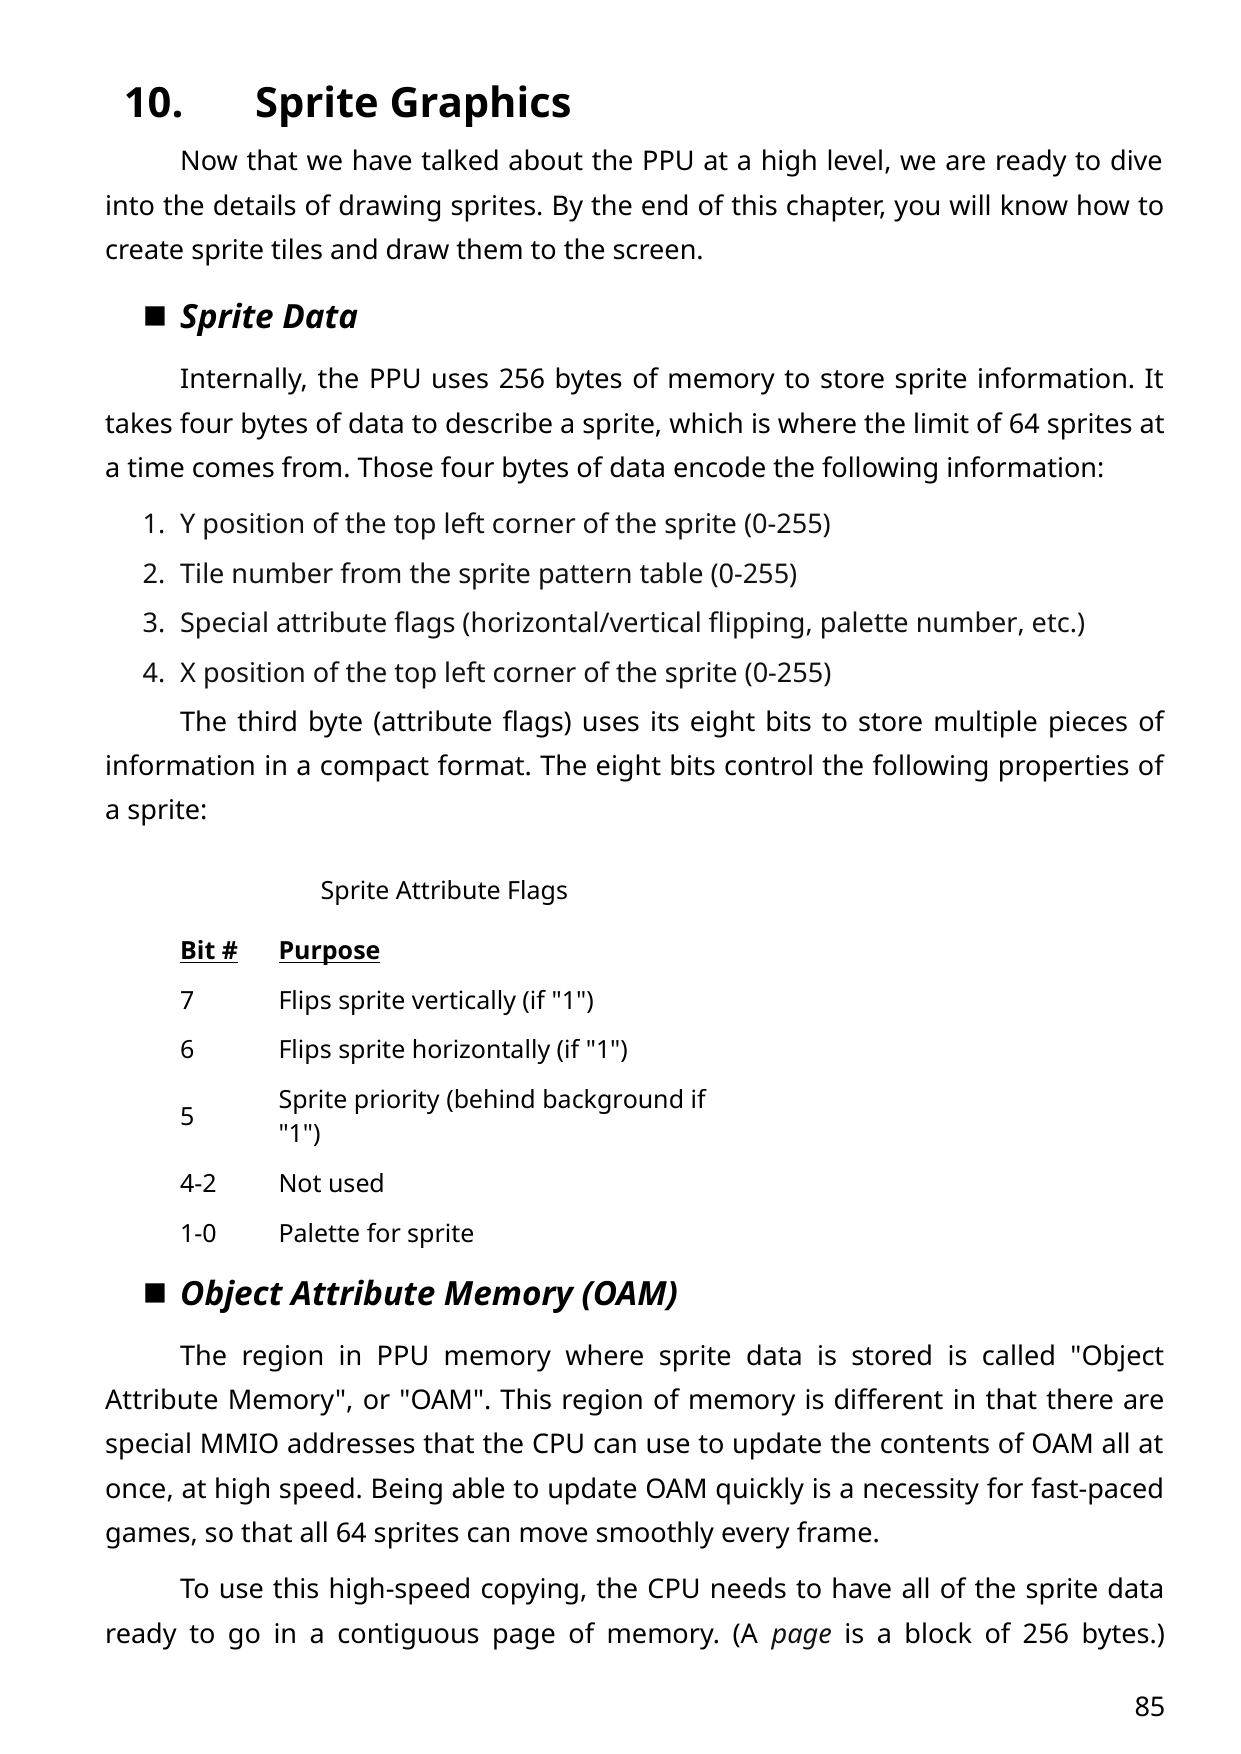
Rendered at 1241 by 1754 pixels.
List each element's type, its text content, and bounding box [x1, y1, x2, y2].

list Y position of the top left corner of the sprite (0-255) [142, 505, 1165, 542]
list Special attribute flags (horizontal/vertical flipping, palette number, etc.) [142, 604, 1165, 641]
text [105, 1570, 1165, 1651]
table_cell Purpose [277, 919, 755, 968]
table_header Sprite Attribute Flags [179, 848, 710, 919]
list Tile number from the sprite pattern table (0-255) [142, 554, 1165, 591]
text Internally, the PPU uses 256 bytes of memory to store sprite information. It takes four bytes of data to describe a sprite, which is where the limit of 64 sprites at a time comes from. Those four bytes of data encode the following information: [105, 360, 1165, 485]
text The region in PPU memory where sprite data is stored is called "Object Attribute Memory", or "OAM". This region of memory is different in that there are special MMIO addresses that the CPU can use to update the contents of OAM all at once, at high speed. Being able to update OAM quickly is a necessity for fast-paced games, so that all 64 sprites can move smoothly every frame. [105, 1337, 1165, 1550]
table_cell 4-2 [179, 1151, 277, 1201]
table_cell Not used [277, 1151, 755, 1201]
table_cell Flips sprite vertically (if "1") [277, 968, 755, 1018]
table_cell Flips sprite horizontally (if "1") [277, 1018, 755, 1068]
subtitle Sprite Graphics [124, 72, 1165, 129]
subtitle Object Attribute Memory (OAM) [142, 1269, 1165, 1315]
table_cell Palette for sprite [277, 1201, 755, 1251]
subtitle Sprite Data [142, 293, 1165, 338]
table_cell 6 [179, 1018, 277, 1068]
list X position of the top left corner of the sprite (0-255) [142, 653, 1165, 690]
table_cell Bit # [179, 919, 277, 968]
table_cell 1-0 [179, 1201, 277, 1251]
text The third byte (attribute flags) uses its eight bits to store multiple pieces of information in a compact format. The eight bits control the following properties of a sprite: [105, 702, 1165, 828]
table_cell 7 [179, 968, 277, 1018]
table_cell Sprite priority (behind background if "1") [277, 1068, 755, 1151]
table_cell 5 [179, 1068, 277, 1151]
text Now that we have talked about the PPU at a high level, we are ready to dive into the details of drawing sprites. By the end of this chapter, you will know how to create sprite tiles and draw them to the screen. [105, 142, 1165, 267]
